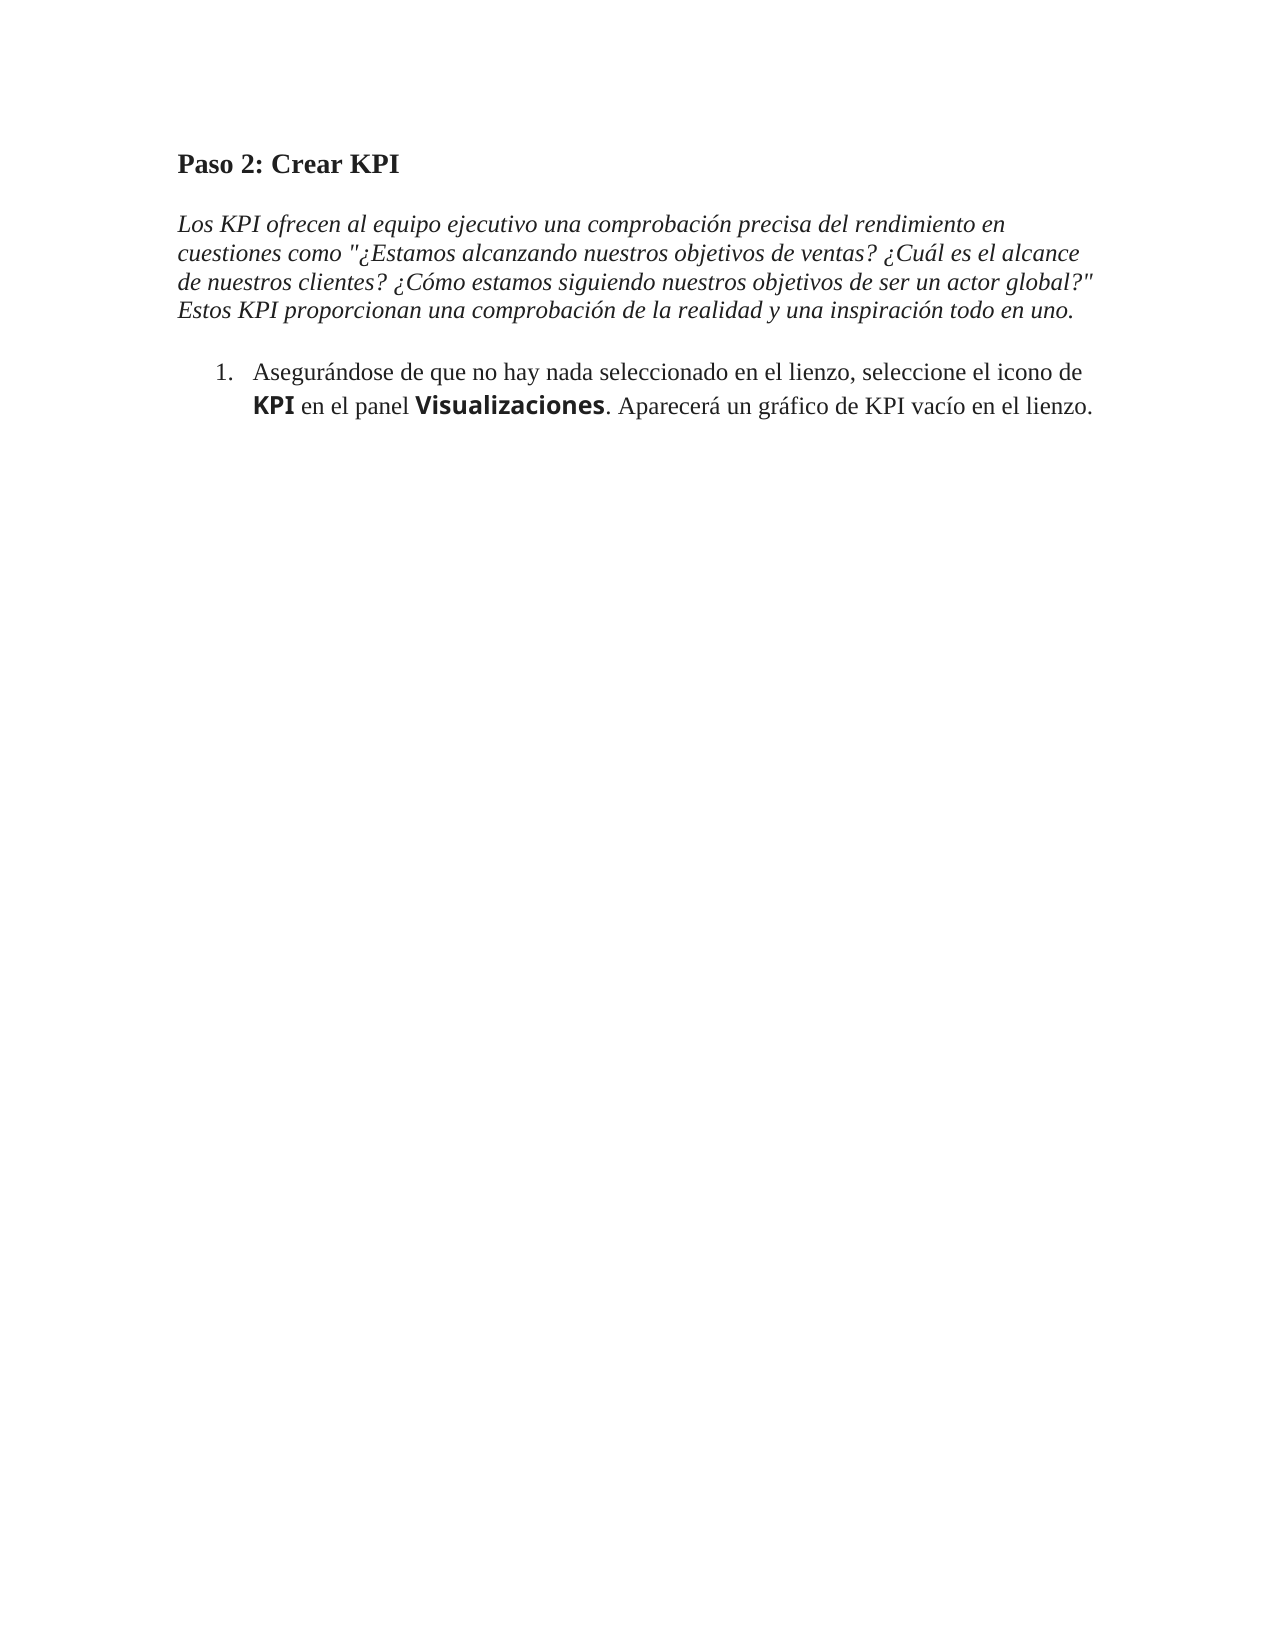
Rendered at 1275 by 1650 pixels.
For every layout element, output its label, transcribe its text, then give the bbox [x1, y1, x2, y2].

list Asegurándose de que no hay nada seleccionado en el lienzo, seleccione el icono de KPI en el panel Visualizaciones. Aparecerá un gráfico de KPI vacío en el lienzo. [215, 353, 1098, 421]
text Los KPI ofrecen al equipo ejecutivo una comprobación precisa del rendimiento en cuestiones como "¿Estamos alcanzando nuestros objetivos de ventas? ¿Cuál es el alcance de nuestros clientes? ¿Cómo estamos siguiendo nuestros objetivos de ser un actor global?" Estos KPI proporcionan una comprobación de la realidad y una inspiración todo en uno. [177, 209, 1098, 324]
text Paso 2: Crear KPI [177, 148, 1098, 180]
